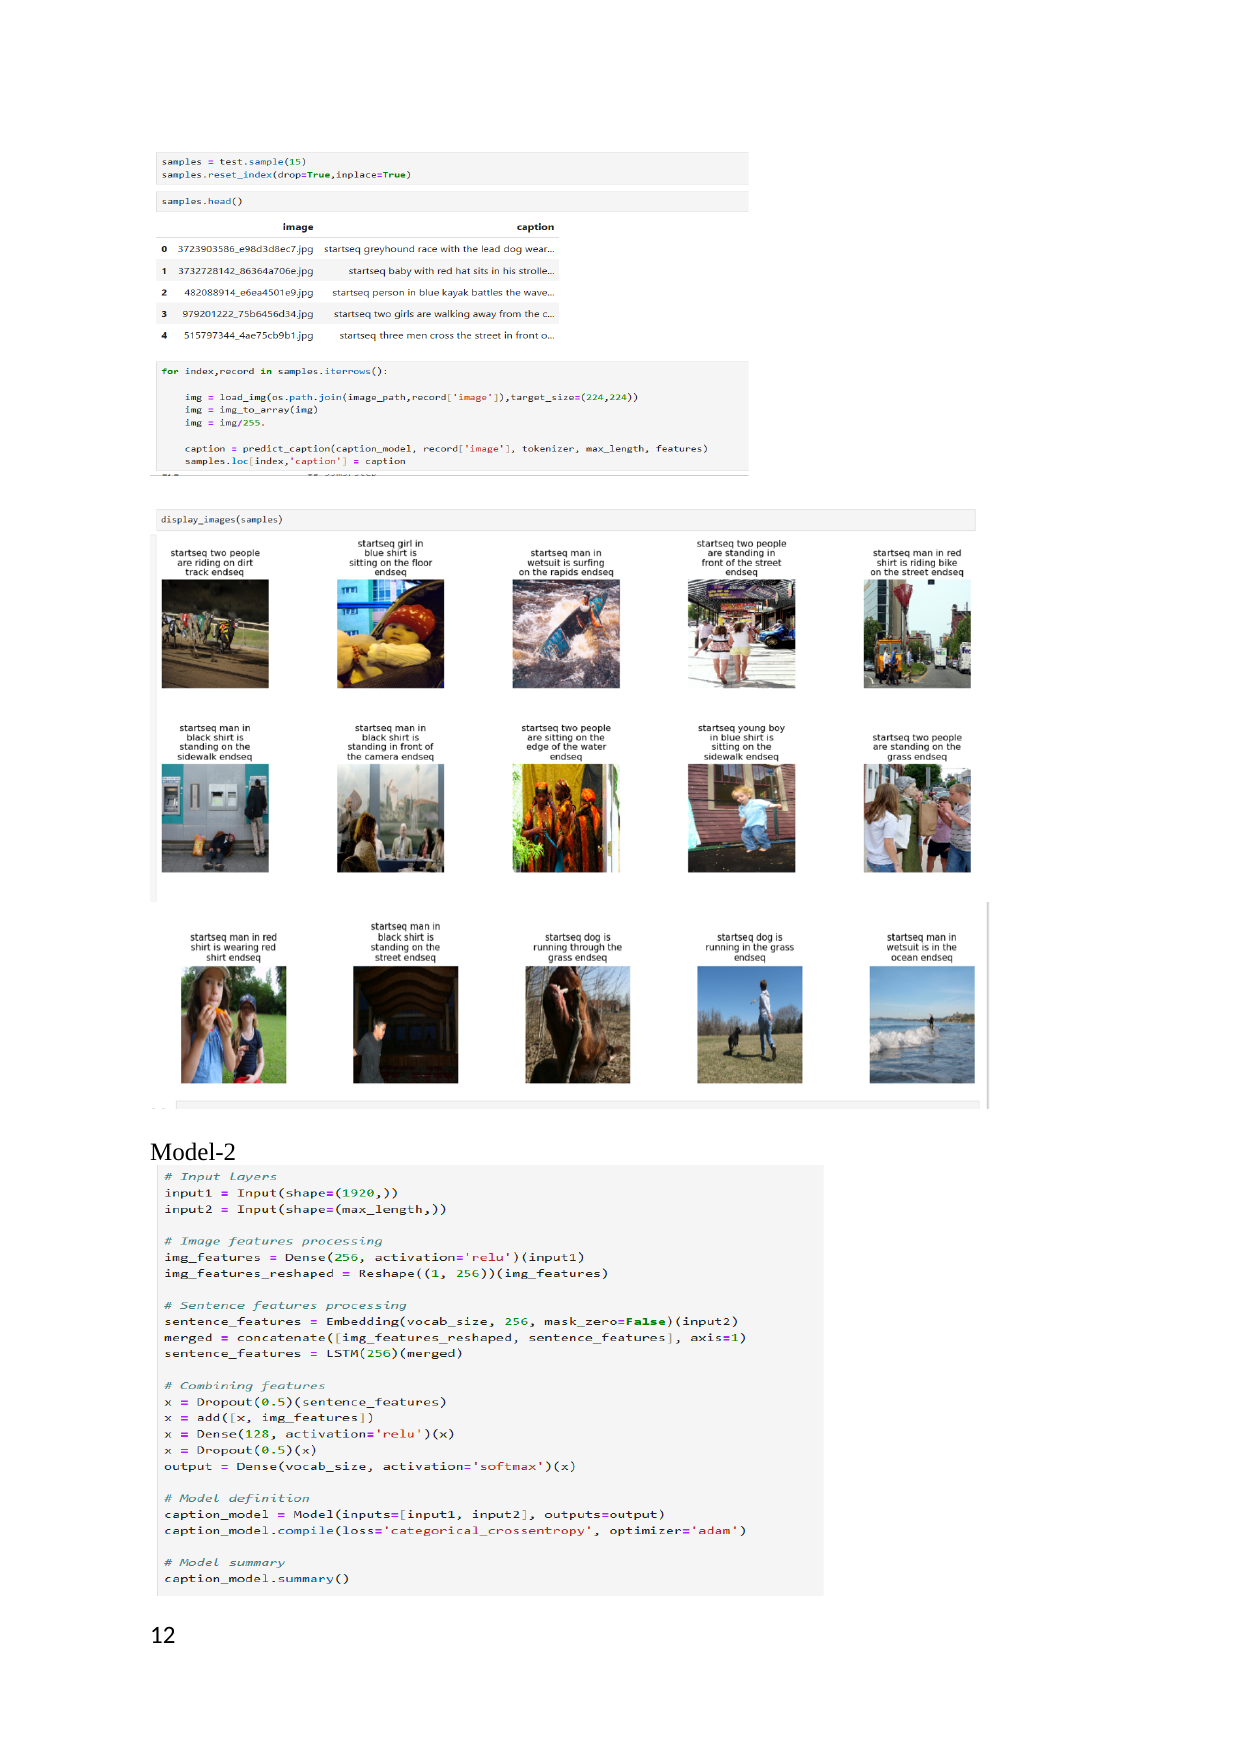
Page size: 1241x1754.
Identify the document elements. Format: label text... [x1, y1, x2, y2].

picture [150, 504, 990, 1109]
text Model-2 [150, 1137, 1090, 1166]
picture [150, 150, 749, 476]
picture [150, 1165, 824, 1596]
